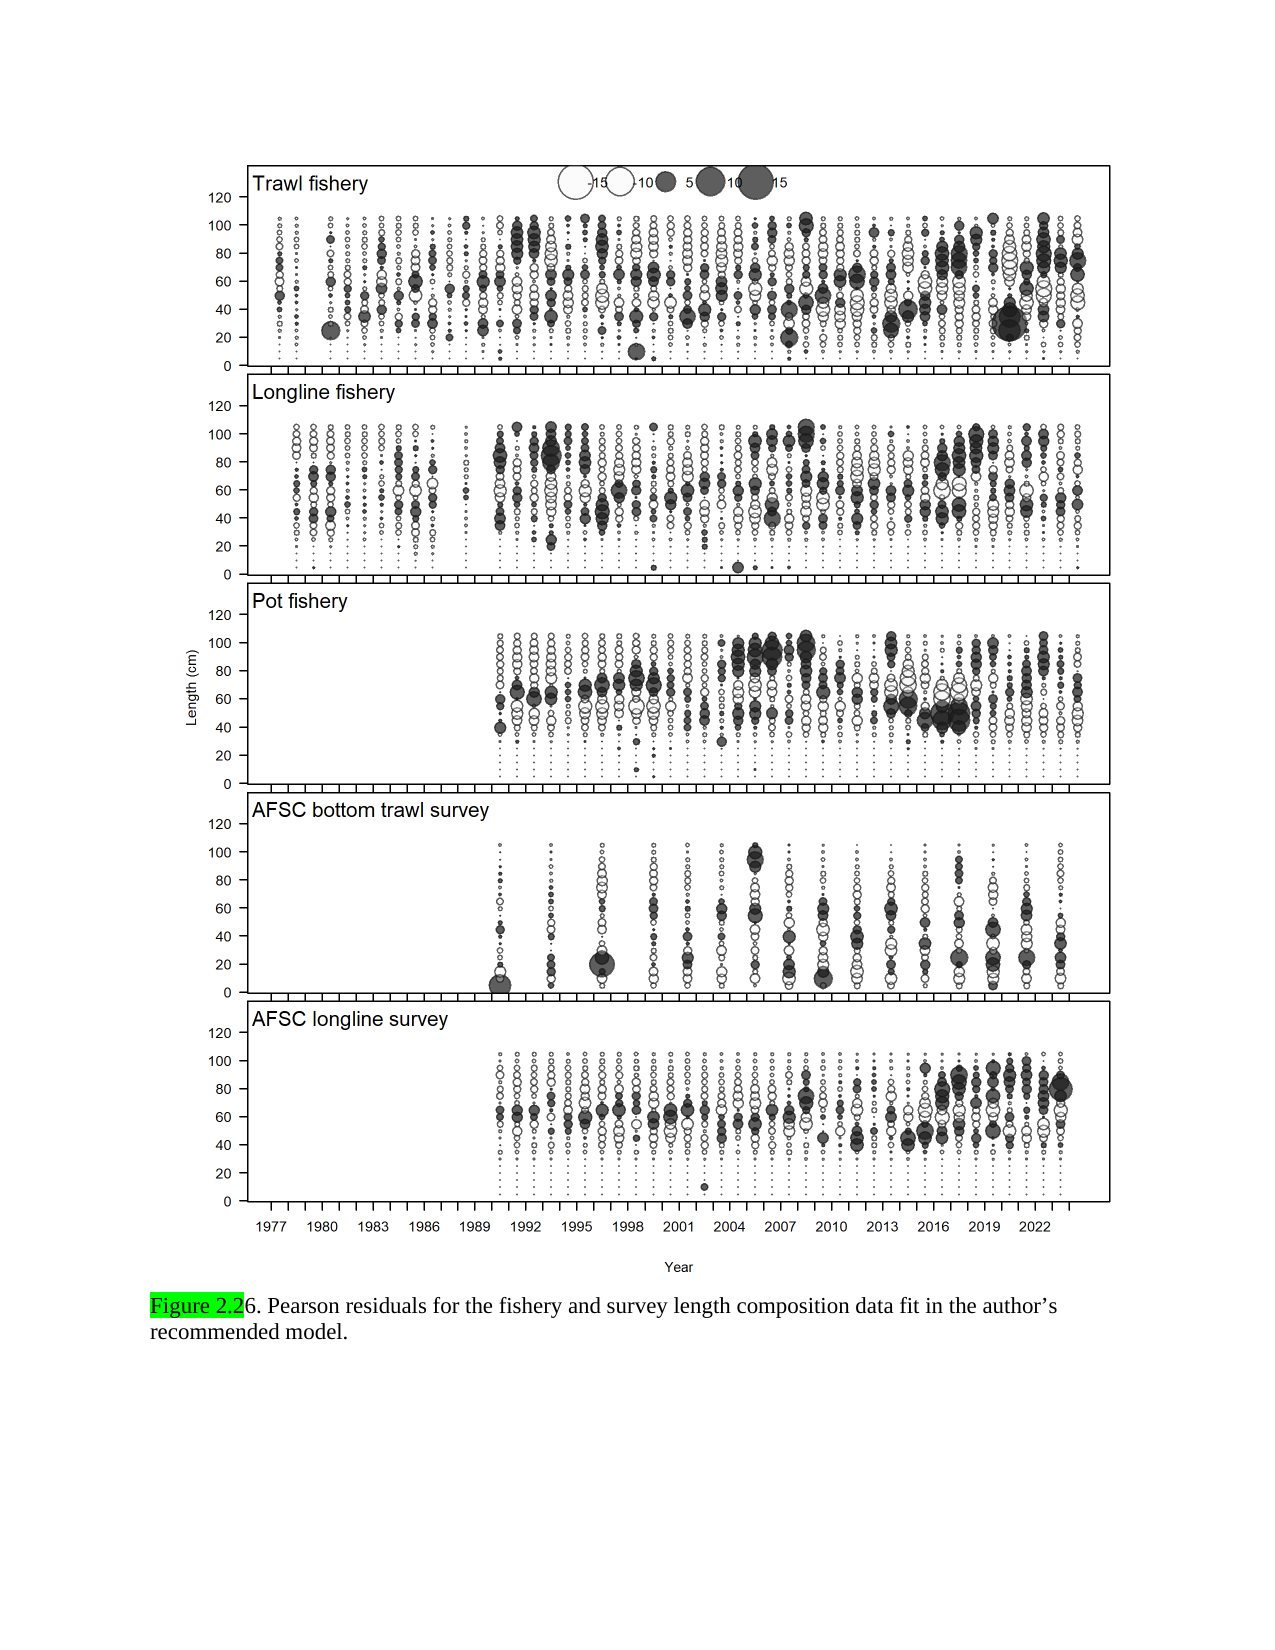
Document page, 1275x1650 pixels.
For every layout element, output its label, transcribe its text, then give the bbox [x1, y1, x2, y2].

subtitle Figure 2.26. Pearson residuals for the fishery and survey length composition data fit in the author’s recommended model. [150, 1292, 1125, 1344]
picture [150, 150, 1125, 1275]
